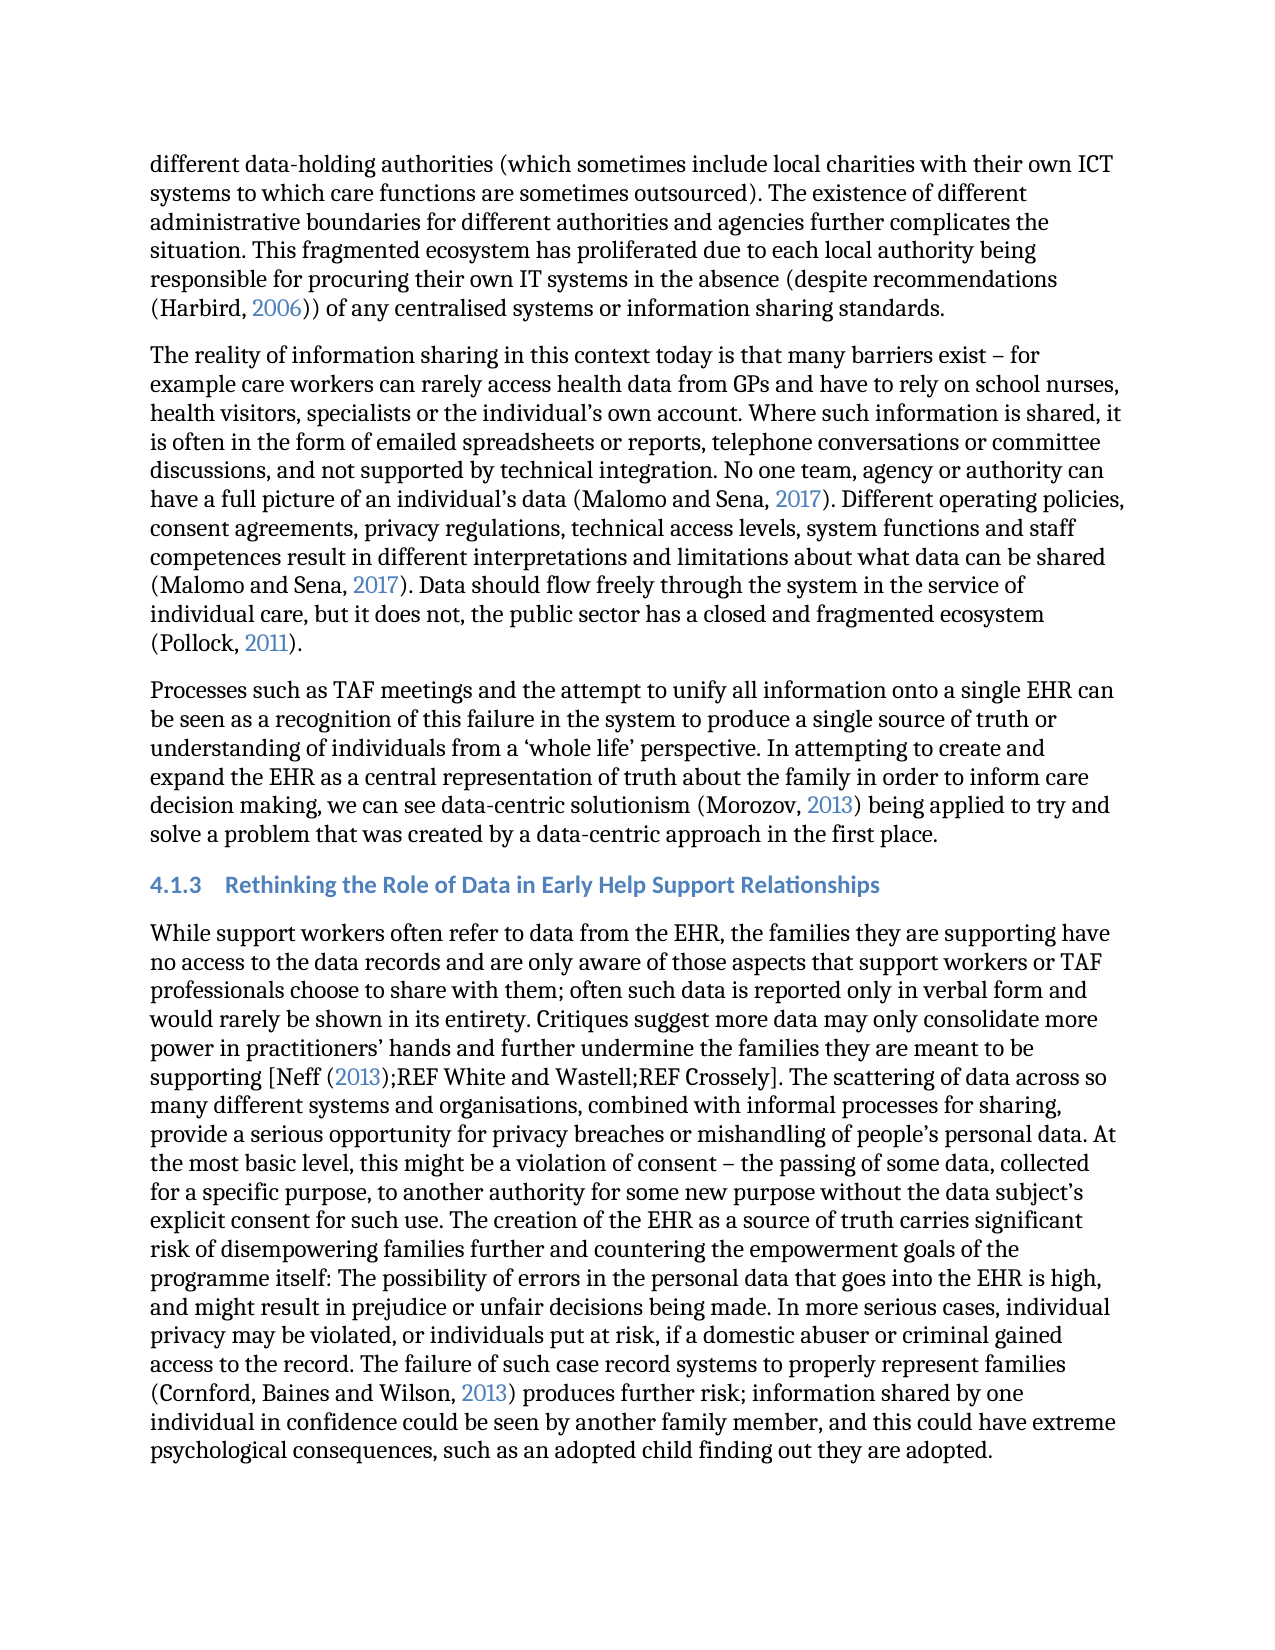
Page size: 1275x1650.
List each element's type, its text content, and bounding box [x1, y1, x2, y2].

text Processes such as TAF meetings and the attempt to unify all information onto a single EHR can be seen as a recognition of this failure in the system to produce a single source of truth or understanding of individuals from a ‘whole life’ perspective. In attempting to create and expand the EHR as a central representation of truth about the family in order to inform care decision making, we can see data-centric solutionism (Morozov, 2013) being applied to try and solve a problem that was created by a data-centric approach in the first place. [150, 676, 1125, 849]
subtitle 4.1.3 Rethinking the Role of Data in Early Help Support Relationships [150, 869, 1125, 900]
text While support workers often refer to data from the EHR, the families they are supporting have no access to the data records and are only aware of those aspects that support workers or TAF professionals choose to share with them; often such data is reported only in verbal form and would rarely be shown in its entirety. Critiques suggest more data may only consolidate more power in practitioners’ hands and further undermine the families they are meant to be supporting [Neff (2013);REF White and Wastell;REF Crossely]. The scattering of data across so many different systems and organisations, combined with informal processes for sharing, provide a serious opportunity for privacy breaches or mishandling of people’s personal data. At the most basic level, this might be a violation of consent – the passing of some data, collected for a specific purpose, to another authority for some new purpose without the data subject’s explicit consent for such use. The creation of the EHR as a source of truth carries significant risk of disempowering families further and countering the empowerment goals of the programme itself: The possibility of errors in the personal data that goes into the EHR is high, and might result in prejudice or unfair decisions being made. In more serious cases, individual privacy may be violated, or individuals put at risk, if a domestic abuser or criminal gained access to the record. The failure of such case record systems to properly represent families (Cornford, Baines and Wilson, 2013) produces further risk; information shared by one individual in confidence could be seen by another family member, and this could have extreme psychological consequences, such as an adopted child finding out they are adopted. [150, 919, 1125, 1465]
text The reality of information sharing in this context today is that many barriers exist – for example care workers can rarely access health data from GPs and have to rely on school nurses, health visitors, specialists or the individual’s own account. Where such information is shared, it is often in the form of emailed spreadsheets or reports, telephone conversations or committee discussions, and not supported by technical integration. No one team, agency or authority can have a full picture of an individual’s data (Malomo and Sena, 2017). Different operating policies, consent agreements, privacy regulations, technical access levels, system functions and staff competences result in different interpretations and limitations about what data can be shared (Malomo and Sena, 2017). Data should flow freely through the system in the service of individual care, but it does not, the public sector has a closed and fragmented ecosystem (Pollock, 2011). [150, 341, 1125, 657]
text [150, 150, 1125, 322]
